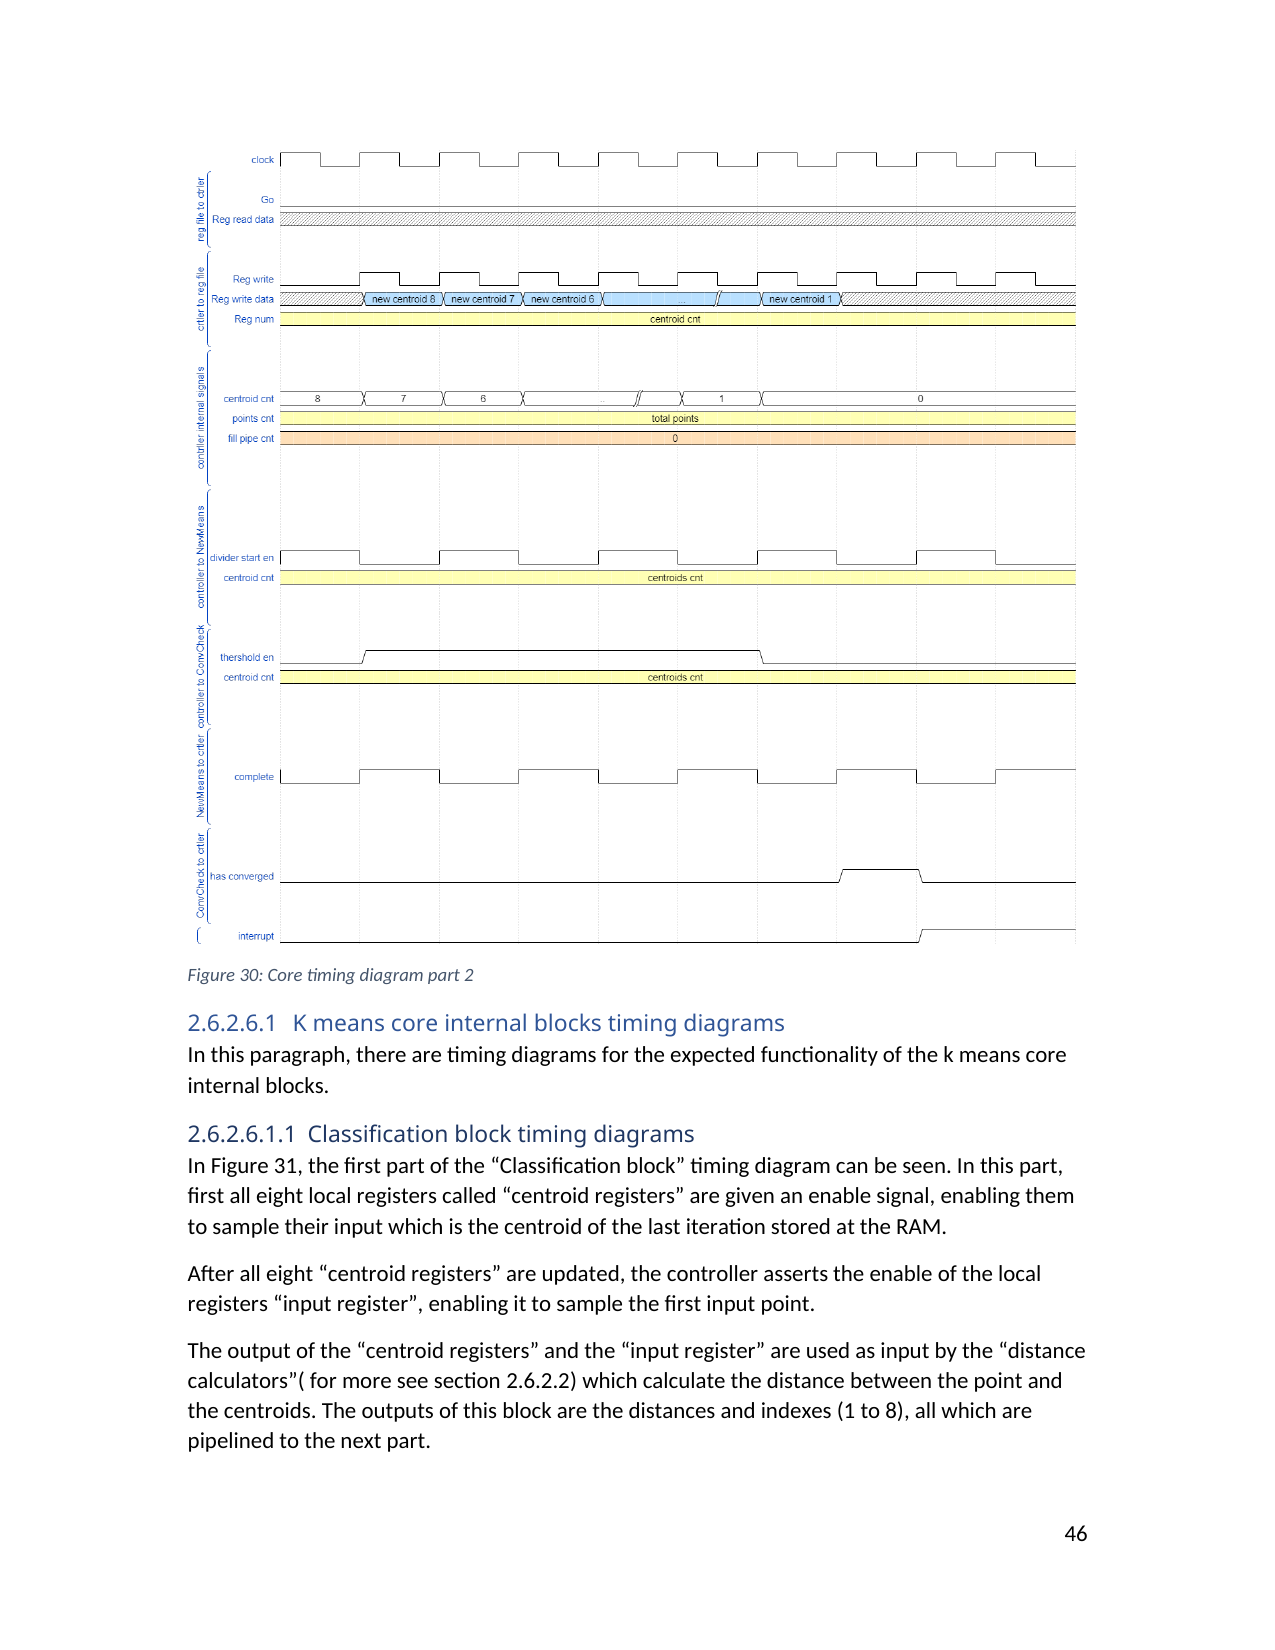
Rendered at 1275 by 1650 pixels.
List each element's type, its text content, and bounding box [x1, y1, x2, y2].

text The output of the “centroid registers” and the “input register” are used as input by the “distance calculators”( for more see section ‎2.6.2.2) which calculate the distance between the point and the centroids. The outputs of this block are the distances and indexes (1 to 8), all which are pipelined to the next part. [187, 1336, 1087, 1454]
text In this paragraph, there are timing diagrams for the expected functionality of the k means core internal blocks. [187, 1041, 1087, 1099]
picture [187, 150, 1088, 945]
subtitle K means core internal blocks timing diagrams [187, 1007, 1087, 1038]
text In Figure 31, the first part of the “Classification block” timing diagram can be seen. In this part, first all eight local registers called “centroid registers” are given an enable signal, enabling them to sample their input which is the centroid of the last iteration stored at the RAM. [187, 1151, 1087, 1240]
text After all eight “centroid registers” are updated, the controller asserts the enable of the local registers “input register”, enabling it to sample the first input point. [187, 1259, 1087, 1317]
subtitle Classification block timing diagrams [187, 1118, 1087, 1149]
